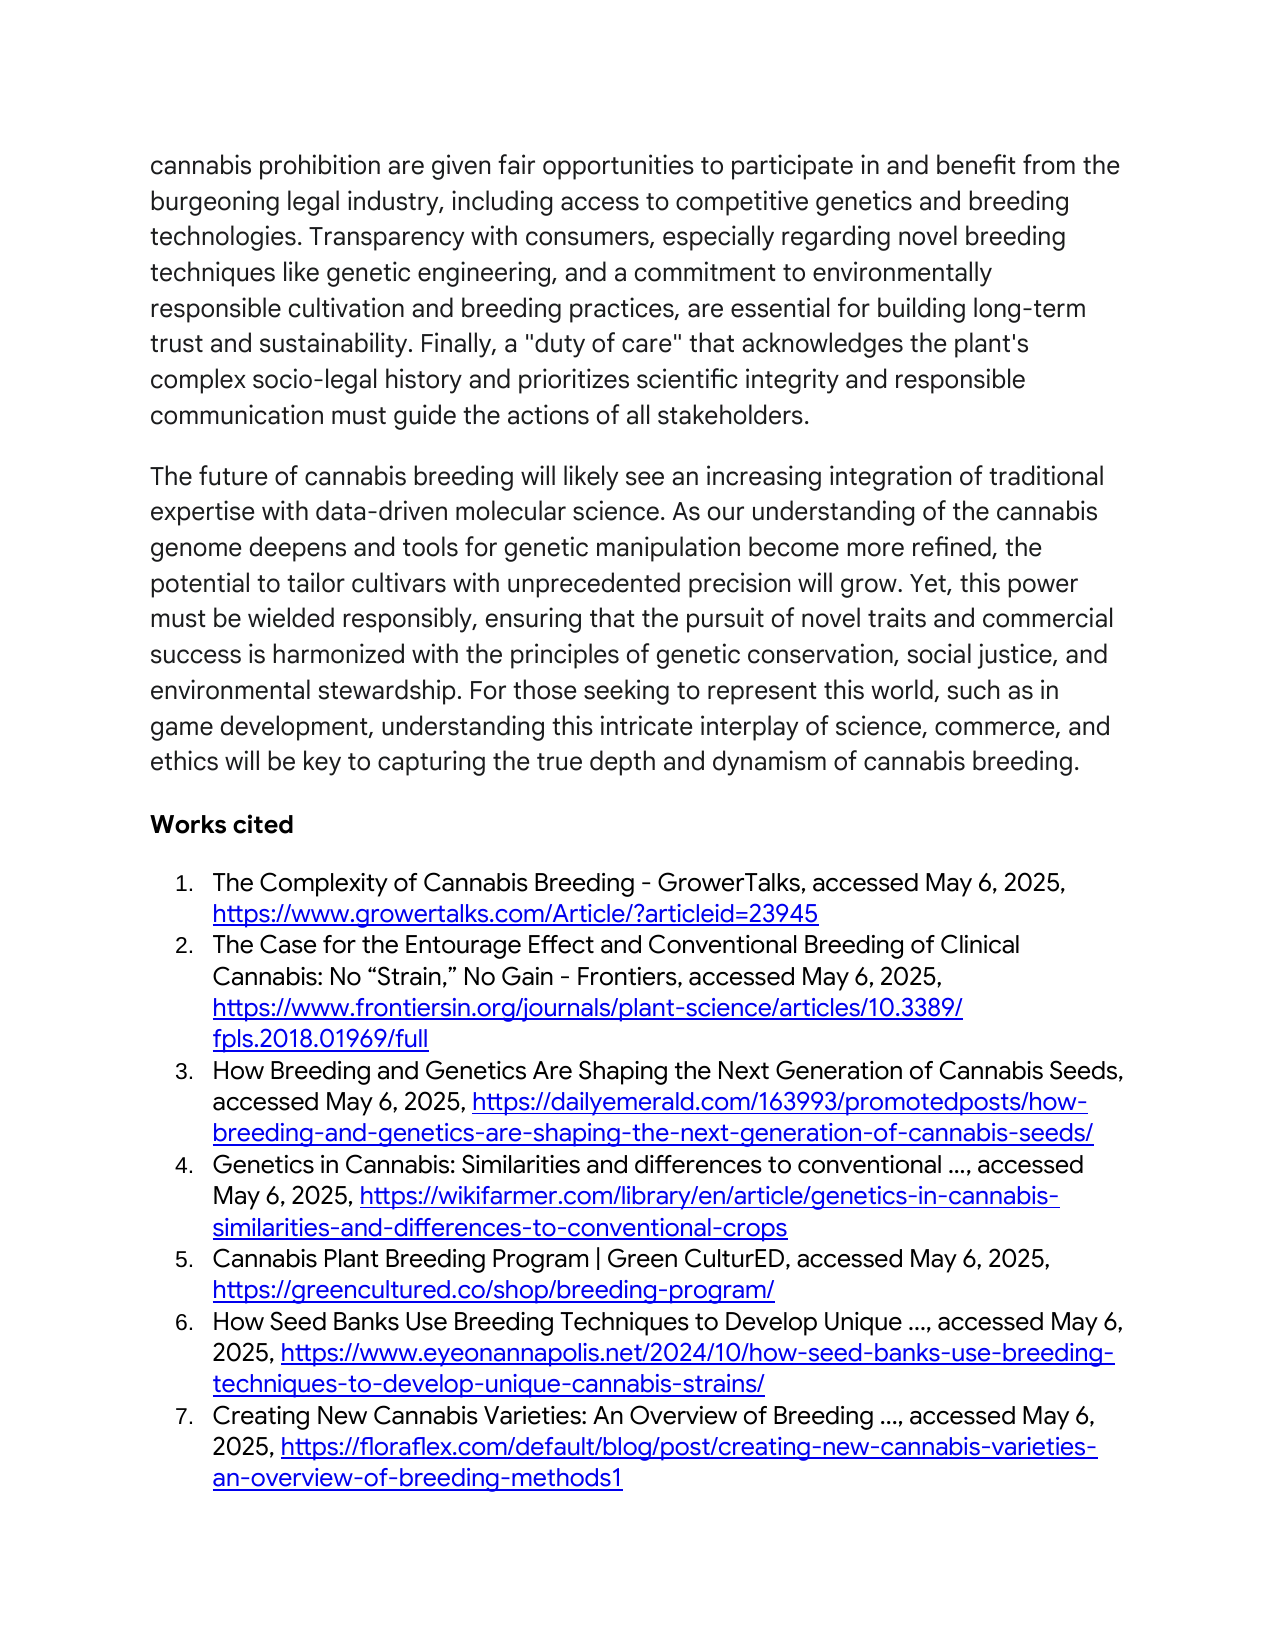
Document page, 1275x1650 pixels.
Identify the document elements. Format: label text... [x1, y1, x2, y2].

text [150, 150, 1125, 431]
list The Complexity of Cannabis Breeding - GrowerTalks, accessed May 6, 2025, https://www.growertalks.com/Article/?articleid=23945 [175, 867, 1125, 929]
subtitle Works cited [150, 809, 1125, 840]
text The future of cannabis breeding will likely see an increasing integration of traditional expertise with data-driven molecular science. As our understanding of the cannabis genome deepens and tools for genetic manipulation become more refined, the potential to tailor cultivars with unprecedented precision will grow. Yet, this power must be wielded responsibly, ensuring that the pursuit of novel traits and commercial success is harmonized with the principles of genetic conservation, social justice, and environmental stewardship. For those seeking to represent this world, such as in game development, understanding this intricate interplay of science, commerce, and ethics will be key to capturing the true depth and dynamism of cannabis breeding. [150, 461, 1125, 778]
list Creating New Cannabis Varieties: An Overview of Breeding ..., accessed May 6, 2025, https://floraflex.com/default/blog/post/creating-new-cannabis-varieties-an-overview-of-breeding-methods1 [175, 1400, 1125, 1494]
list Genetics in Cannabis: Similarities and differences to conventional ..., accessed May 6, 2025, https://wikifarmer.com/library/en/article/genetics-in-cannabis-similarities-and-differences-to-conventional-crops [175, 1149, 1125, 1243]
list How Seed Banks Use Breeding Techniques to Develop Unique ..., accessed May 6, 2025, https://www.eyeonannapolis.net/2024/10/how-seed-banks-use-breeding-techniques-to-develop-unique-cannabis-strains/ [175, 1306, 1125, 1400]
list Cannabis Plant Breeding Program | Green CulturED, accessed May 6, 2025, https://greencultured.co/shop/breeding-program/ [175, 1243, 1125, 1306]
list How Breeding and Genetics Are Shaping the Next Generation of Cannabis Seeds, accessed May 6, 2025, https://dailyemerald.com/163993/promotedposts/how-breeding-and-genetics-are-shaping-the-next-generation-of-cannabis-seeds/ [175, 1055, 1125, 1149]
list The Case for the Entourage Effect and Conventional Breeding of Clinical Cannabis: No “Strain,” No Gain - Frontiers, accessed May 6, 2025, https://www.frontiersin.org/journals/plant-science/articles/10.3389/fpls.2018.01969/full [175, 929, 1125, 1055]
